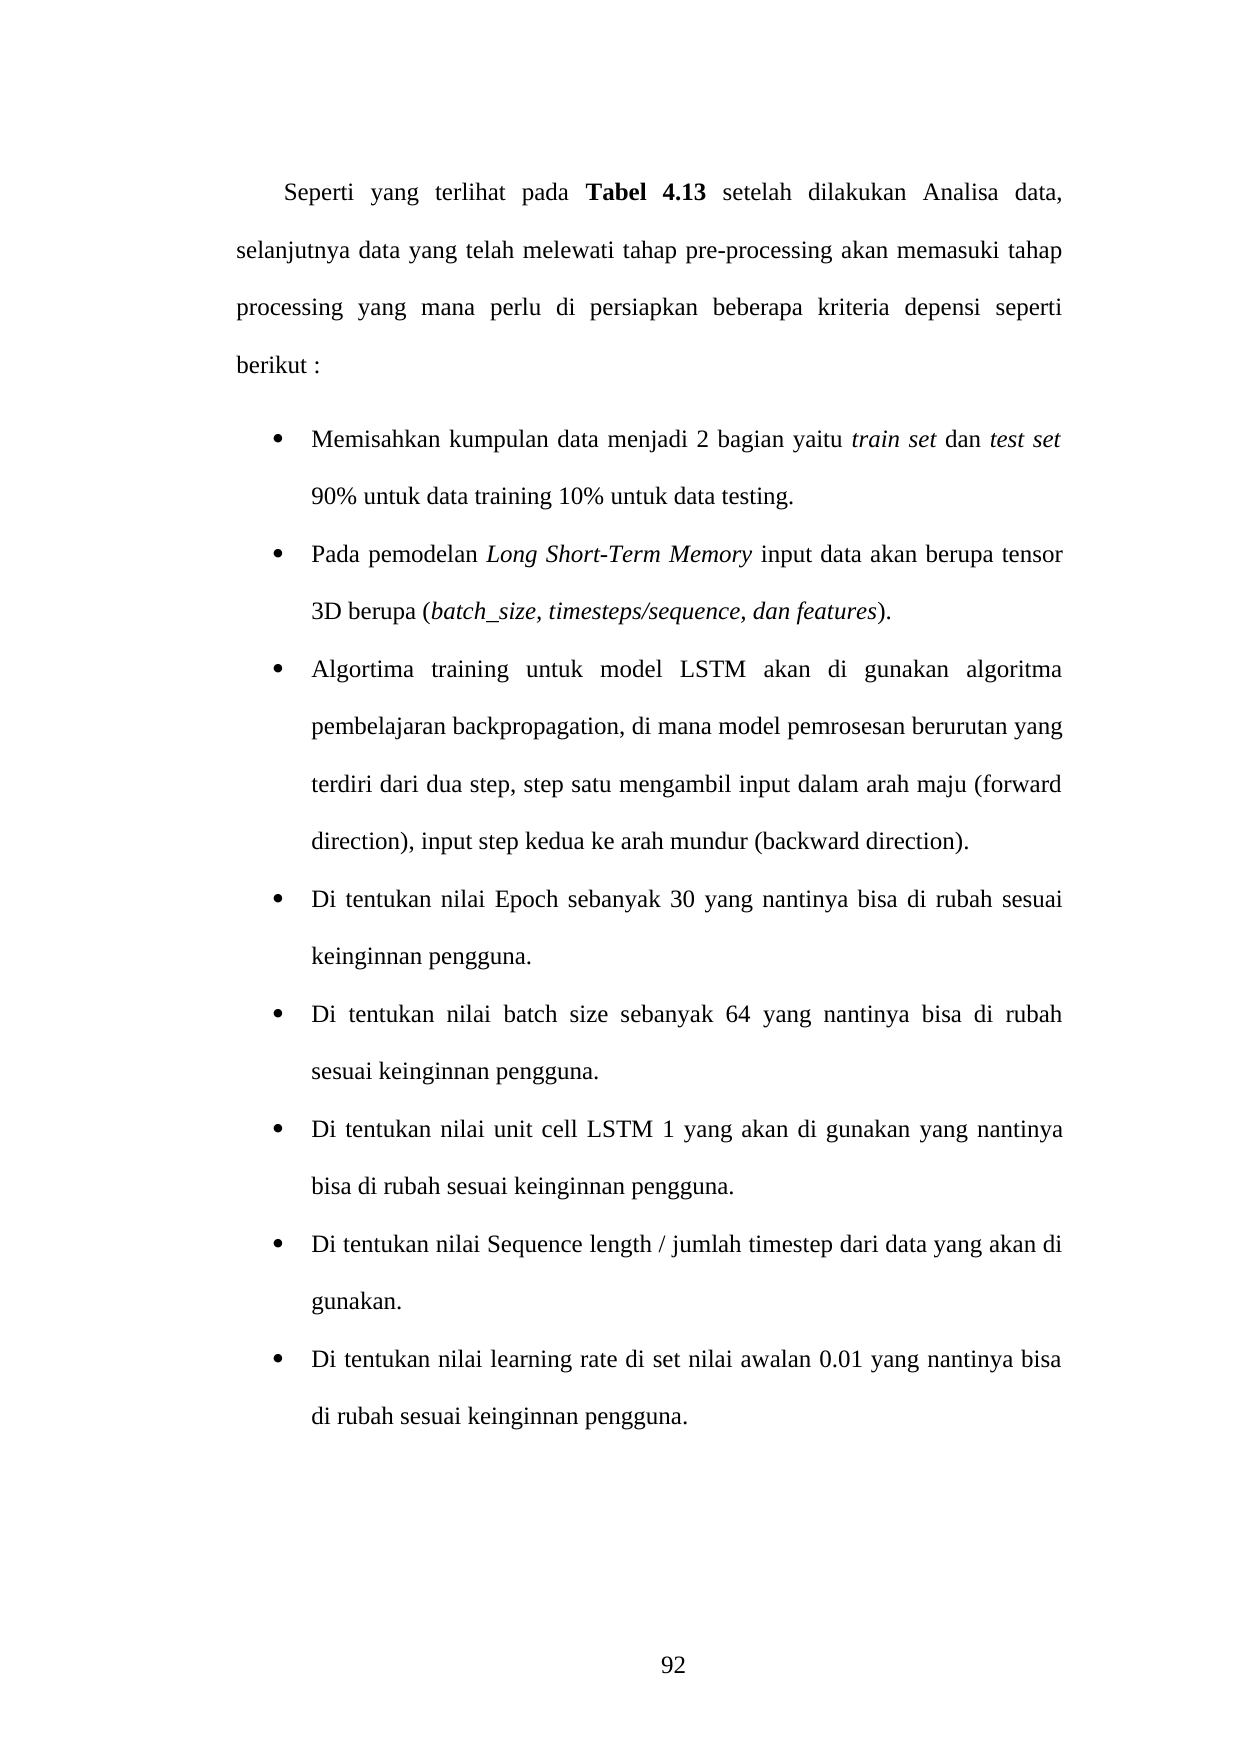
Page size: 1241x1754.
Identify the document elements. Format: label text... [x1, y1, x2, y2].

list Di tentukan nilai batch size sebanyak 64 yang nantinya bisa di rubah sesuai keinginnan pengguna. [274, 999, 1063, 1085]
list Di tentukan nilai Sequence length / jumlah timestep dari data yang akan di gunakan. [274, 1229, 1063, 1315]
list Di tentukan nilai Epoch sebanyak 30 yang nantinya bisa di rubah sesuai keinginnan pengguna. [274, 884, 1063, 970]
list Algortima training untuk model LSTM akan di gunakan algoritma pembelajaran backpropagation, di mana model pemrosesan berurutan yang terdiri dari dua step, step satu mengambil input dalam arah maju (forward direction), input step kedua ke arah mundur (backward direction). [274, 654, 1063, 855]
list Di tentukan nilai learning rate di set nilai awalan 0.01 yang nantinya bisa di rubah sesuai keinginnan pengguna. [274, 1344, 1063, 1430]
list Memisahkan kumpulan data menjadi 2 bagian yaitu train set dan test set 90% untuk data training 10% untuk data testing. [274, 424, 1063, 510]
list Pada pemodelan Long Short-Term Memory input data akan berupa tensor 3D berupa (batch_size, timesteps/sequence, dan features). [274, 539, 1063, 625]
list Di tentukan nilai unit cell LSTM 1 yang akan di gunakan yang nantinya bisa di rubah sesuai keinginnan pengguna. [274, 1114, 1063, 1200]
